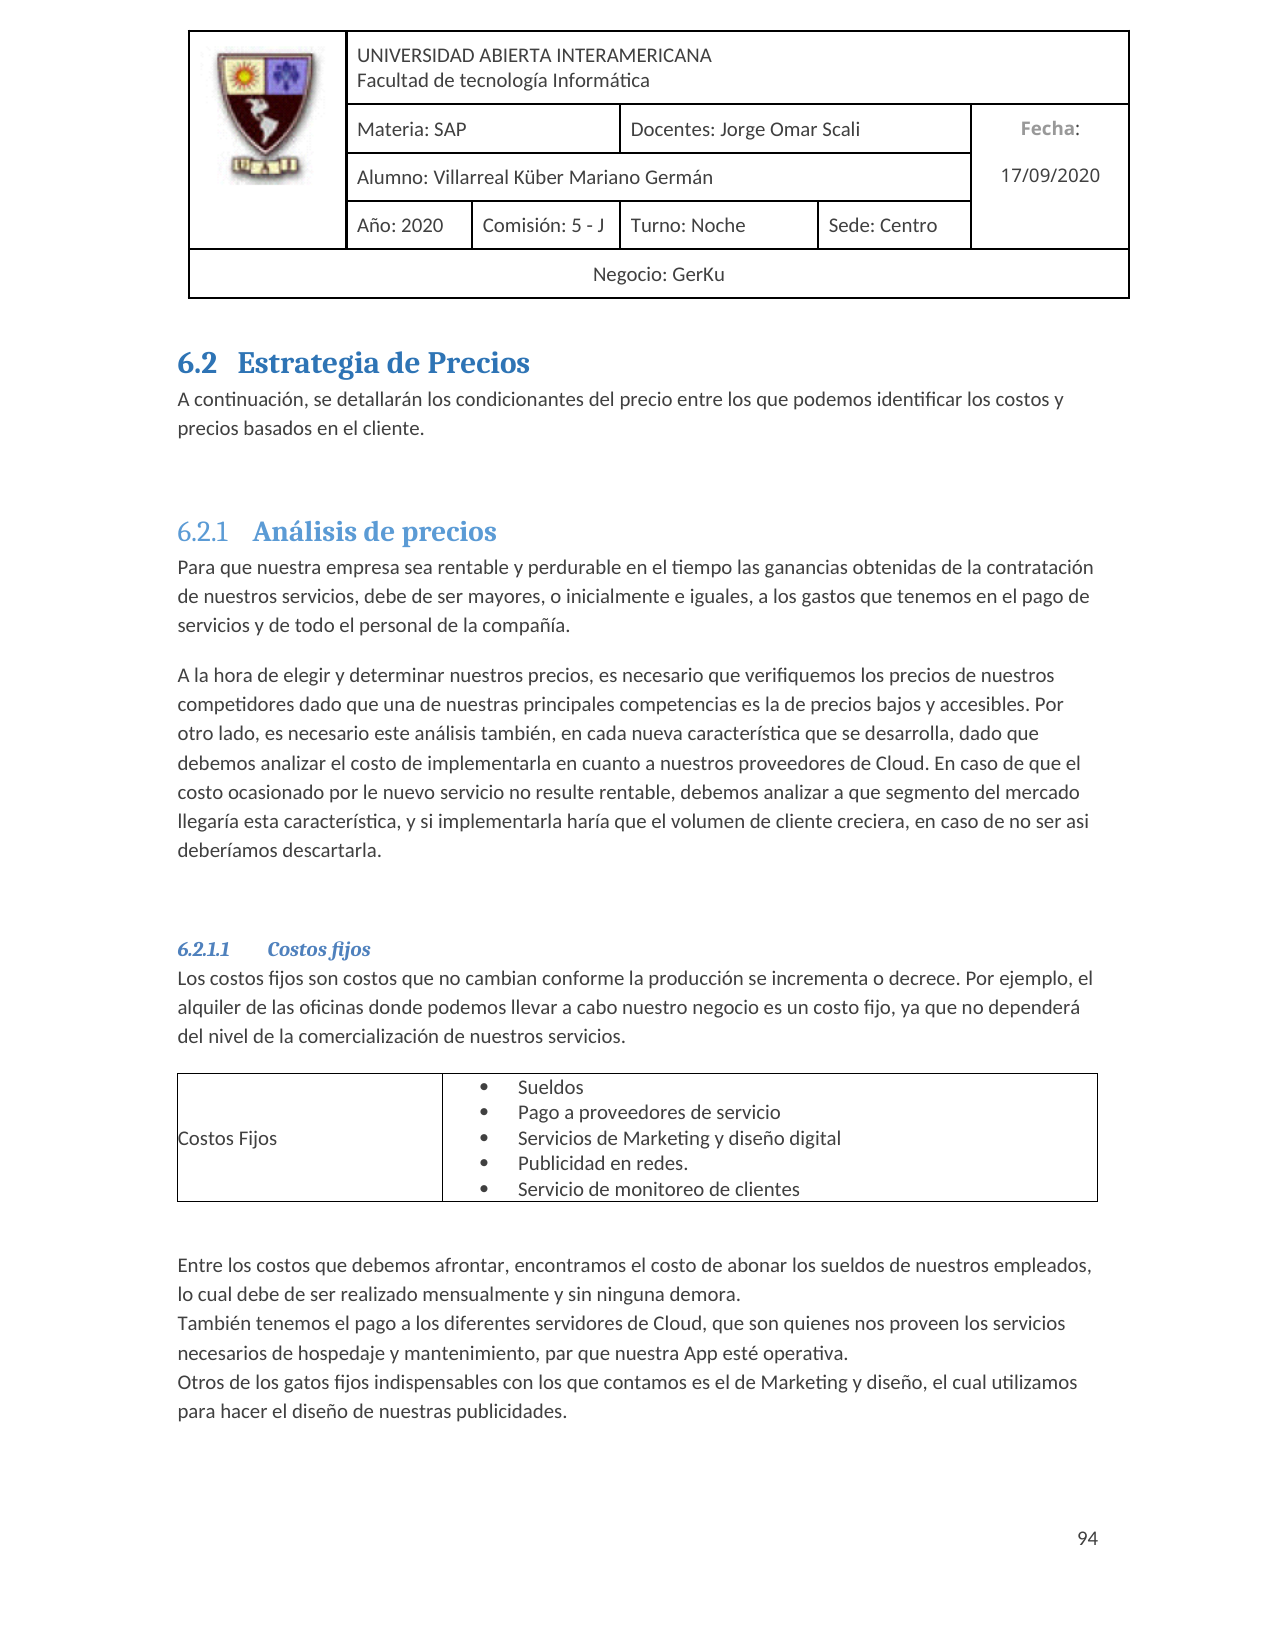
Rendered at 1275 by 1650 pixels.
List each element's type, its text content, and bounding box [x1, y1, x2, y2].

text Para que nuestra empresa sea rentable y perdurable en el tiempo las ganancias obtenidas de la contratación de nuestros servicios, debe de ser mayores, o inicialmente e iguales, a los gastos que tenemos en el pago de servicios y de todo el personal de la compañía. [177, 554, 1098, 638]
picture [198, 42, 332, 192]
subtitle Estrategia de Precios [177, 345, 1098, 381]
subtitle Análisis de precios [177, 515, 1098, 549]
text A la hora de elegir y determinar nuestros precios, es necesario que verifiquemos los precios de nuestros competidores dado que una de nuestras principales competencias es la de precios bajos y accesibles. Por otro lado, es necesario este análisis también, en cada nueva característica que se desarrolla, dado que debemos analizar el costo de implementarla en cuanto a nuestros proveedores de Cloud. En caso de que el costo ocasionado por le nuevo servicio no resulte rentable, debemos analizar a que segmento del mercado llegaría esta característica, y si implementarla haría que el volumen de cliente creciera, en caso de no ser asi deberíamos descartarla. [177, 662, 1098, 863]
table_header Costos Fijos [178, 1074, 442, 1201]
text A continuación, se detallarán los condicionantes del precio entre los que podemos identificar los costos y precios basados en el cliente. [177, 386, 1098, 441]
table_header Sueldos Pago a proveedores de servicio Servicios de Marketing y diseño digital Publicidad en redes. Servicio de monitoreo de clientes [443, 1074, 1097, 1201]
text Los costos fijos son costos que no cambian conforme la producción se incrementa o decrece. Por ejemplo, el alquiler de las oficinas donde podemos llevar a cabo nuestro negocio es un costo fijo, ya que no dependerá del nivel de la comercialización de nuestros servicios. [177, 965, 1098, 1048]
subtitle Costos fijos [177, 937, 1098, 961]
text Entre los costos que debemos afrontar, encontramos el costo de abonar los sueldos de nuestros empleados, lo cual debe de ser realizado mensualmente y sin ninguna demora. También tenemos el pago a los diferentes servidores de Cloud, que son quienes nos proveen los servicios necesarios de hospedaje y mantenimiento, par que nuestra App esté operativa. Otros de los gatos fijos indispensables con los que contamos es el de Marketing y diseño, el cual utilizamos para hacer el diseño de nuestras publicidades. [177, 1252, 1098, 1423]
